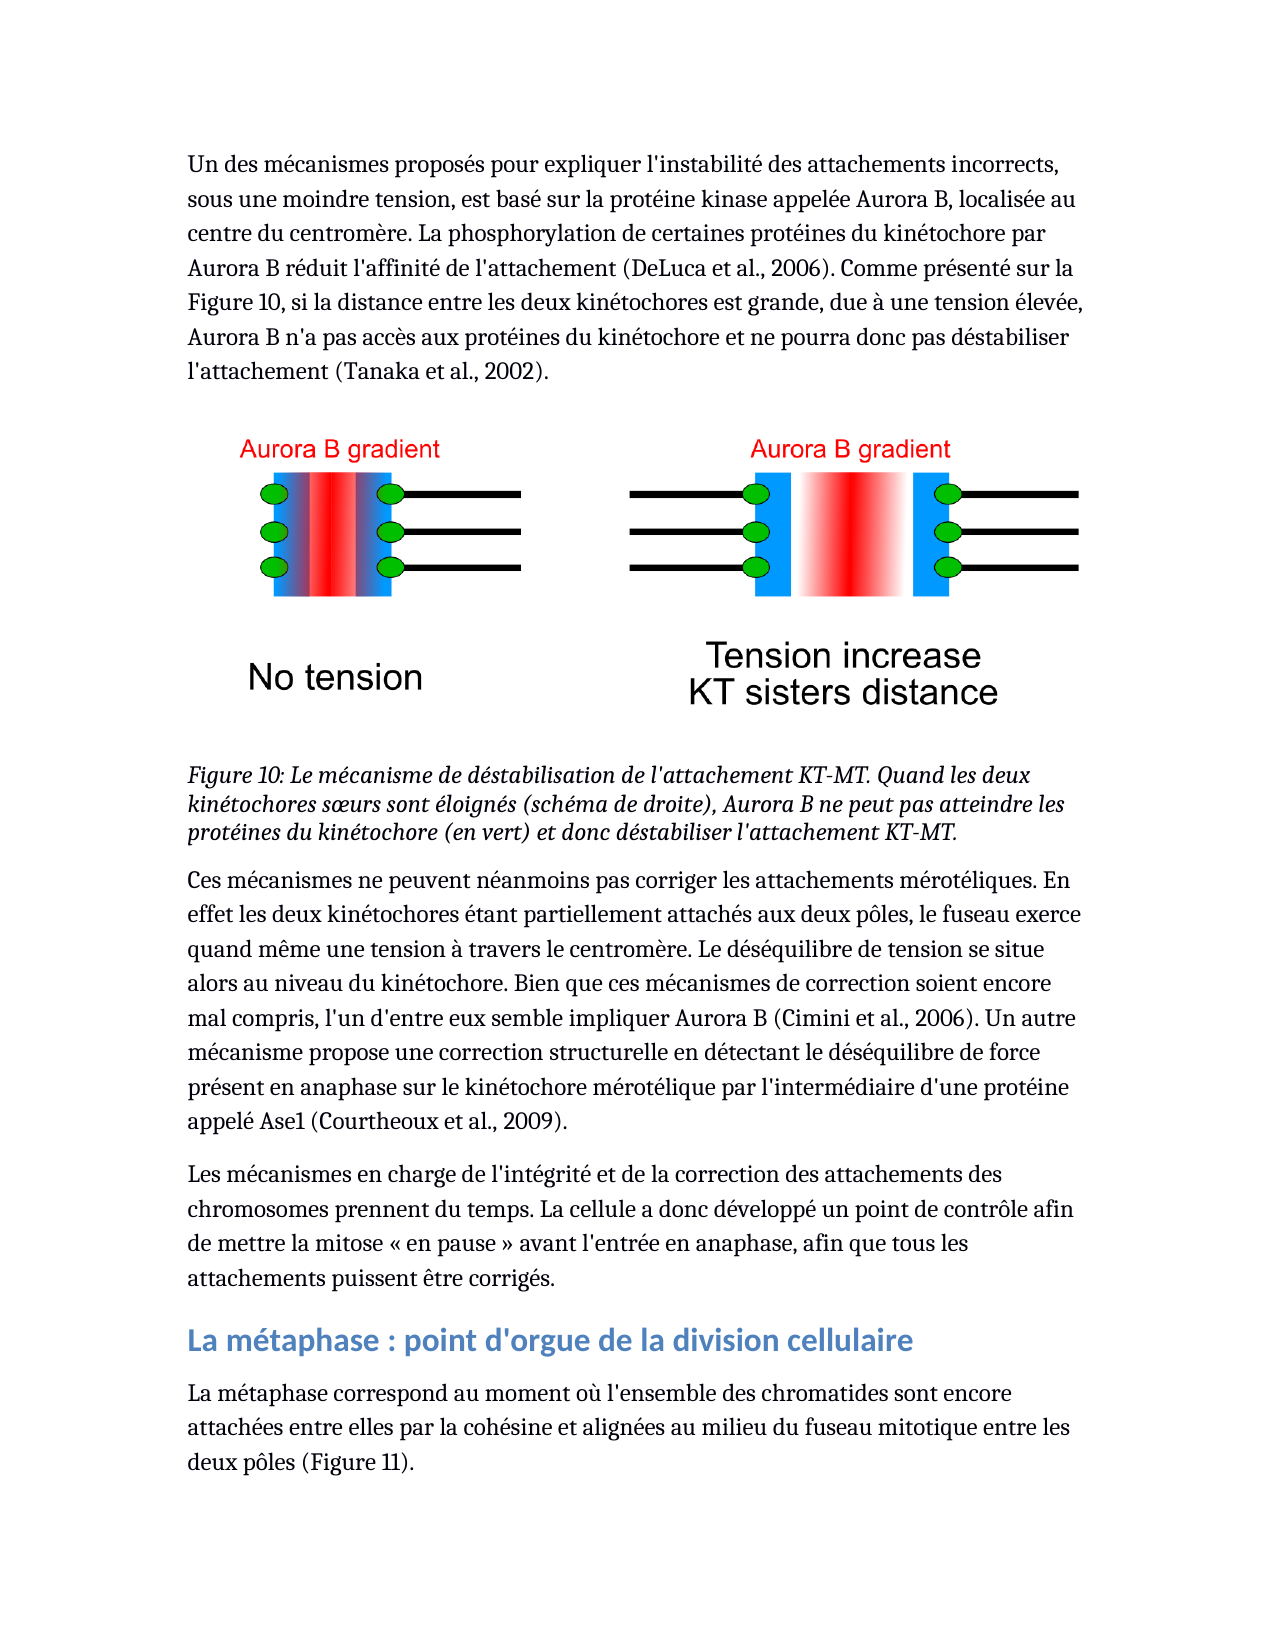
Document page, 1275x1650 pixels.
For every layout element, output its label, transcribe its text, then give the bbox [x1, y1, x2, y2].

text Figure 10: Le mécanisme de déstabilisation de l'attachement KT-MT. Quand les deux kinétochores sœurs sont éloignés (schéma de droite), Aurora B ne peut pas atteindre les protéines du kinétochore (en vert) et donc déstabiliser l'attachement KT-MT. [187, 761, 1087, 847]
text Un des mécanismes proposés pour expliquer l'instabilité des attachements incorrects, sous une moindre tension, est basé sur la protéine kinase appelée Aurora B, localisée au centre du centromère. La phosphorylation de certaines protéines du kinétochore par Aurora B réduit l'affinité de l'attachement (DeLuca et al., 2006). Comme présenté sur la Figure 10, si la distance entre les deux kinétochores est grande, due à une tension élevée, Aurora B n'a pas accès aux protéines du kinétochore et ne pourra donc pas déstabiliser l'attachement (Tanaka et al., 2002). [187, 150, 1087, 386]
text Les mécanismes en charge de l'intégrité et de la correction des attachements des chromosomes prennent du temps. La cellule a donc développé un point de contrôle afin de mettre la mitose « en pause » avant l'entrée en anaphase, afin que tous les attachements puissent être corrigés. [187, 1160, 1087, 1293]
text La métaphase correspond au moment où l'ensemble des chromatides sont encore attachées entre elles par la cohésine et alignées au milieu du fuseau mitotique entre les deux pôles (Figure 11). [187, 1379, 1087, 1476]
subtitle La métaphase : point d'orgue de la division cellulaire [187, 1319, 1087, 1360]
text Ces mécanismes ne peuvent néanmoins pas corriger les attachements mérotéliques. En effet les deux kinétochores étant partiellement attachés aux deux pôles, le fuseau exerce quand même une tension à travers le centromère. Le déséquilibre de tension se situe alors au niveau du kinétochore. Bien que ces mécanismes de correction soient encore mal compris, l'un d'entre eux semble impliquer Aurora B (Cimini et al., 2006). Un autre mécanisme propose une correction structurelle en détectant le déséquilibre de force présent en anaphase sur le kinétochore mérotélique par l'intermédiaire d'une protéine appelé Ase1 (Courtheoux et al., 2009). [187, 866, 1087, 1136]
picture [206, 410, 1107, 740]
